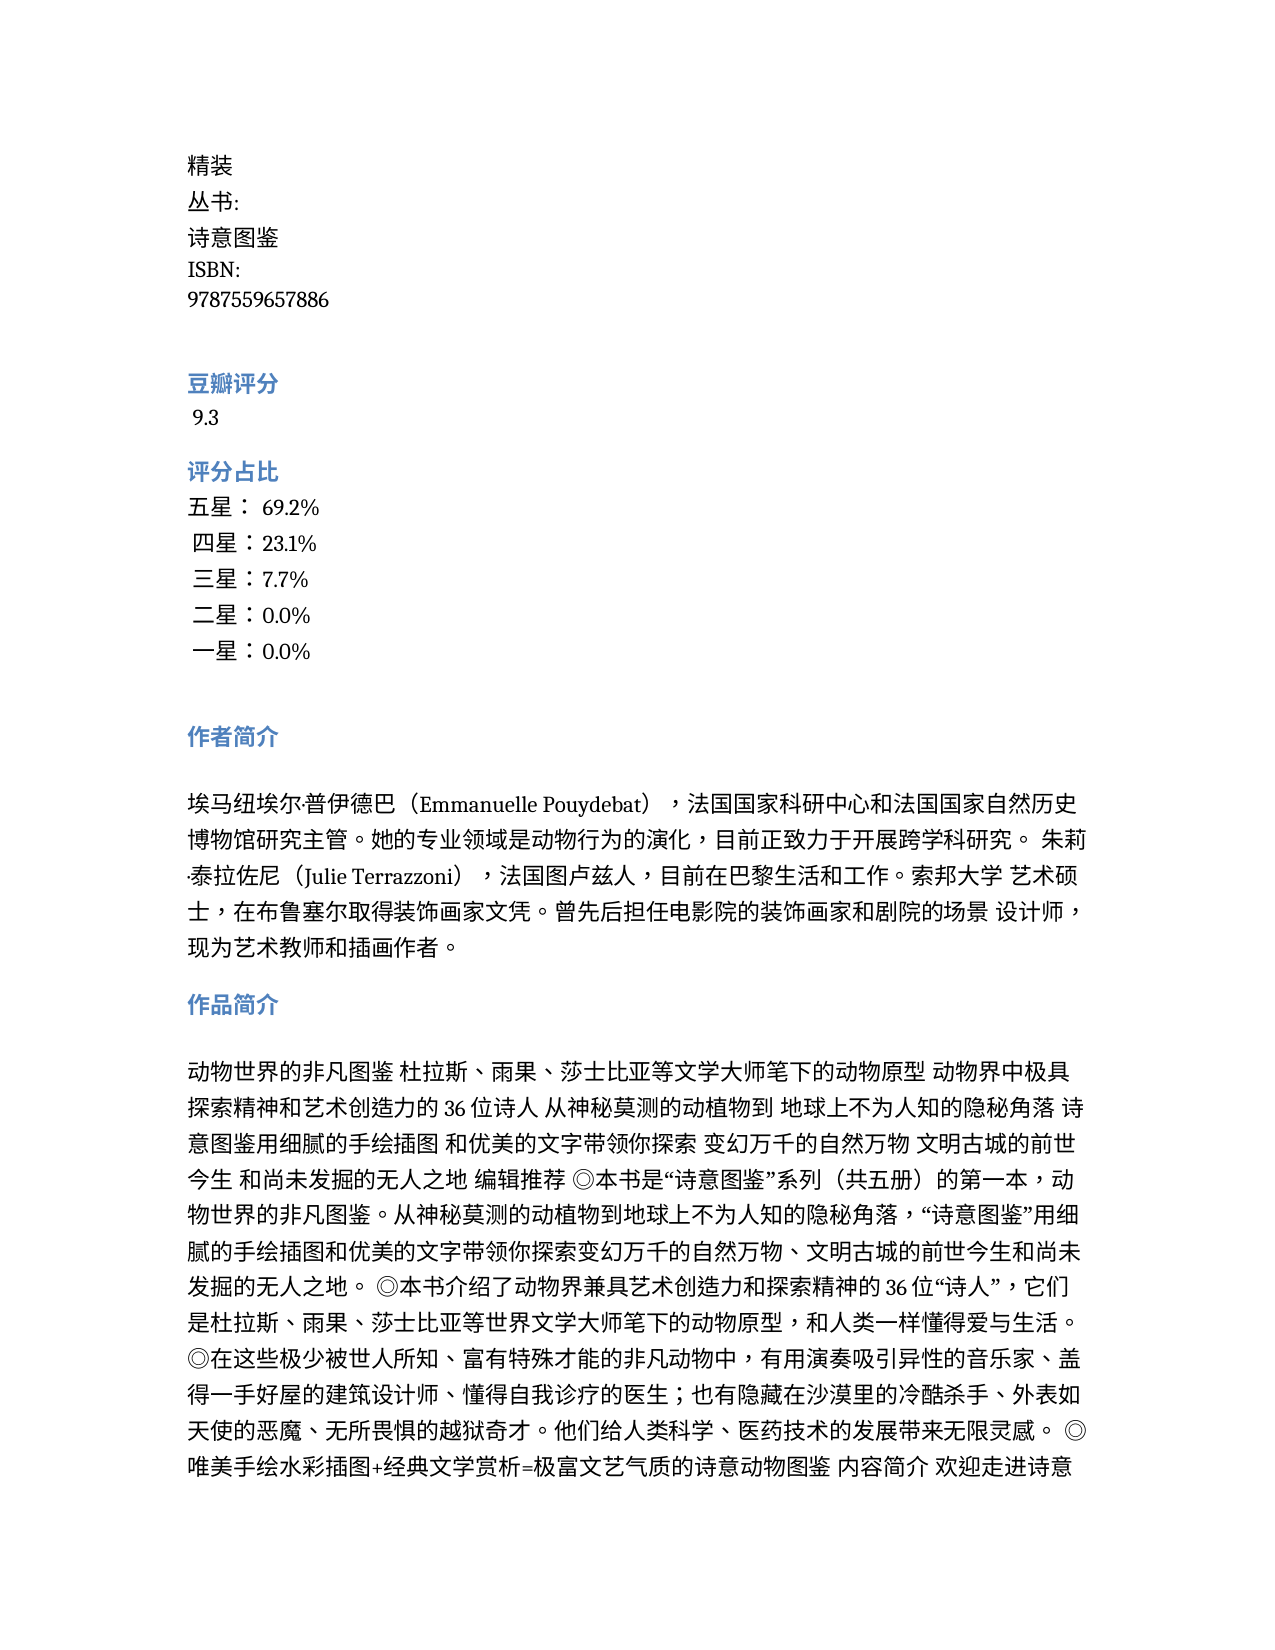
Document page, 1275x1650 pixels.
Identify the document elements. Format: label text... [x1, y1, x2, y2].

text 五星： 69.2% 四星： 23.1% 三星： 7.7% 二星： 0.0% 一星： 0.0% [187, 491, 1087, 697]
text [187, 150, 1087, 344]
subtitle 评分占比 [187, 455, 1087, 487]
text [187, 1025, 1087, 1482]
subtitle 作品简介 [187, 989, 1087, 1020]
subtitle 作者简介 [187, 721, 1087, 752]
subtitle 豆瓣评分 [187, 368, 1087, 400]
text 埃马纽埃尔·普伊德巴（Emmanuelle Pouydebat），法国国家科研中心和法国国家自然历史博物馆研究主管。她的专业领域是动物行为的演化，目前正致力于开展跨学科研究。 朱莉·泰拉佐尼（Julie Terrazzoni），法国图卢兹人，目前在巴黎生活和工作。索邦大学 艺术硕士，在布鲁塞尔取得装饰画家文凭。曾先后担任电影院的装饰画家和剧院的场景 设计师，现为艺术教师和插画作者。 [187, 757, 1087, 963]
text 9.3 [187, 404, 1087, 431]
